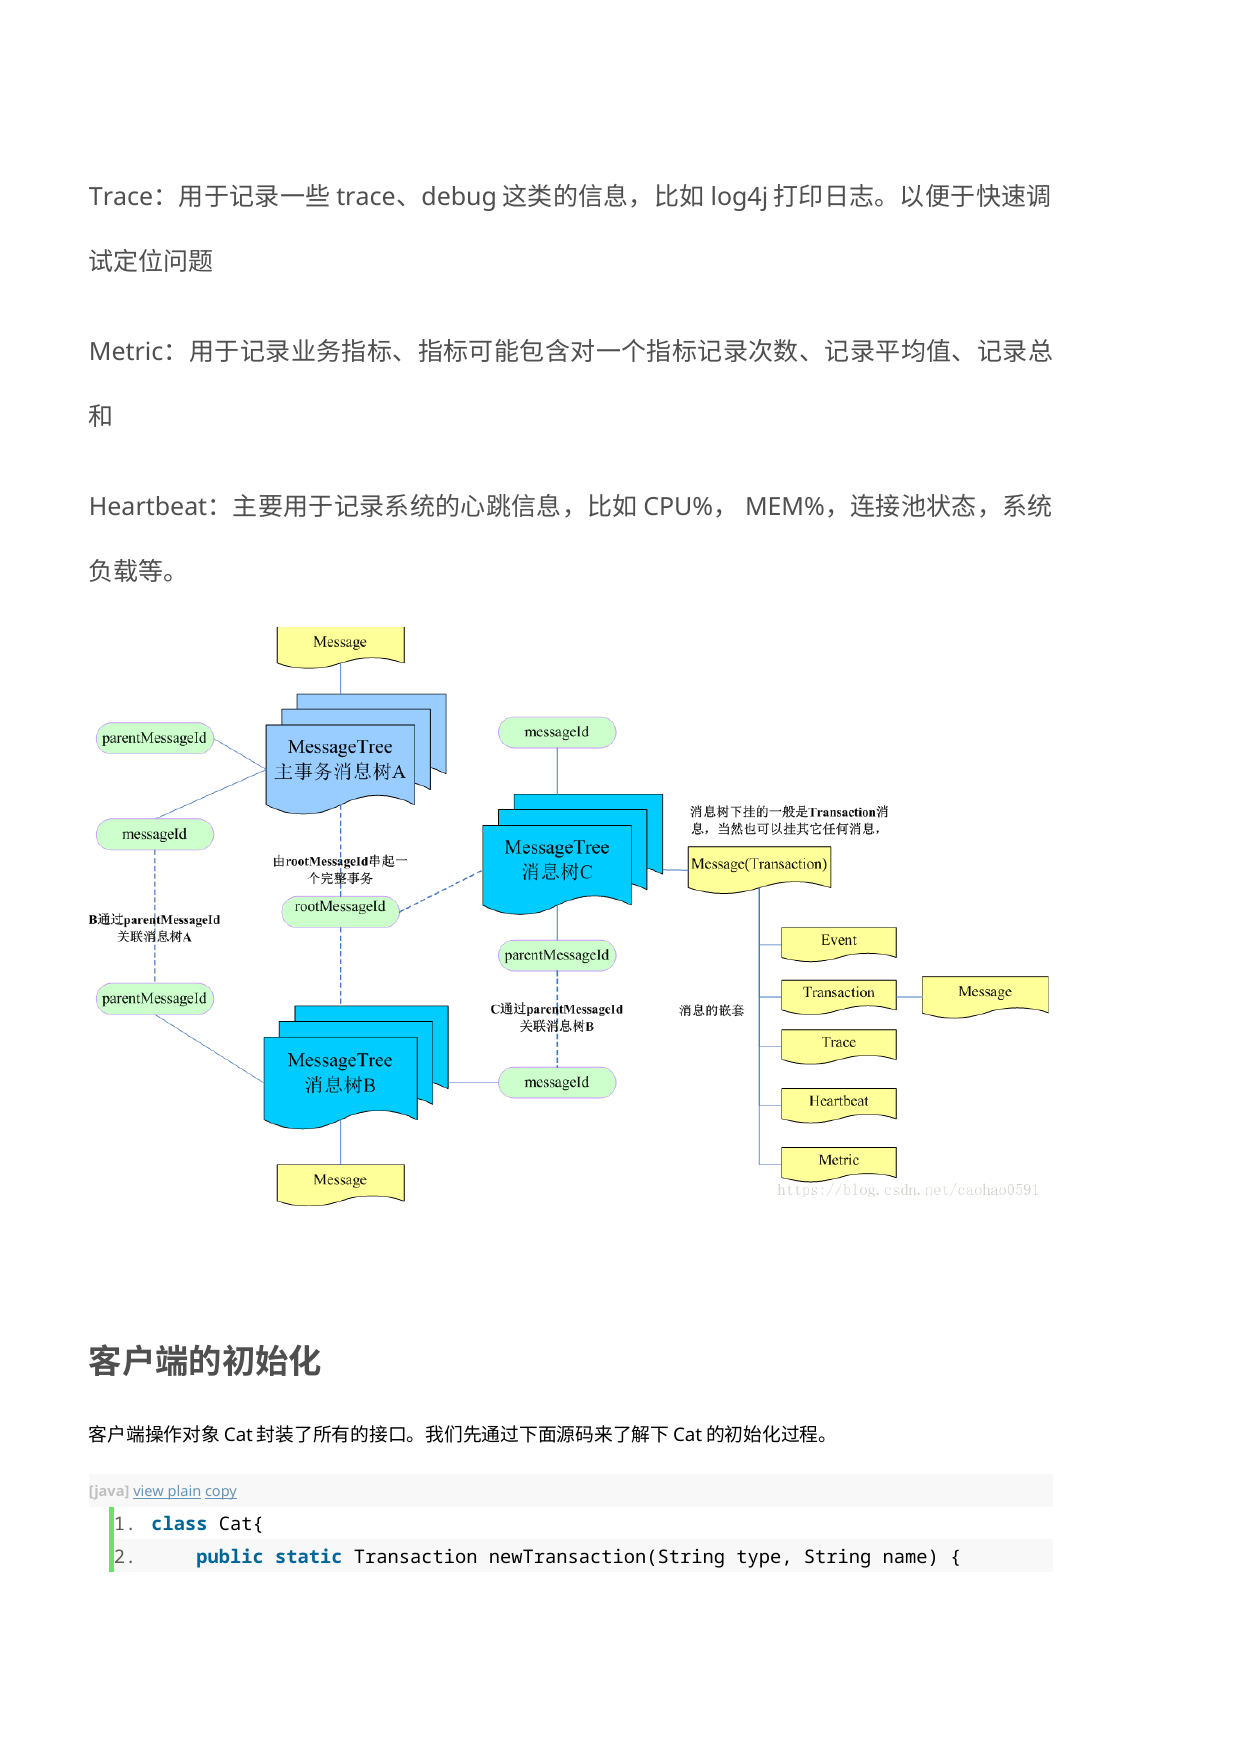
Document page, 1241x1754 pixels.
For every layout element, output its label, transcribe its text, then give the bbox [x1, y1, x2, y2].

text 客户端操作对象Cat封装了所有的接口。我们先通过下面源码来了解下Cat的初始化过程。 [89, 1417, 1053, 1449]
text Heartbeat：主要用于记录系统的心跳信息，比如CPU%， MEM%，连接池状态，系统负载等。 [89, 472, 1053, 602]
text [java] view plain copy [89, 1474, 1053, 1507]
list class Cat{ [114, 1507, 1053, 1539]
subtitle 客户端的初始化 [89, 1327, 1053, 1392]
list public static Transaction newTransaction(String type, String name) { [114, 1539, 1053, 1572]
text Trace：用于记录一些trace、debug这类的信息，比如log4j打印日志。以便于快速调试定位问题 [89, 162, 1053, 292]
text Metric：用于记录业务指标、指标可能包含对一个指标记录次数、记录平均值、记录总和 [89, 317, 1053, 447]
picture [88, 627, 1049, 1206]
